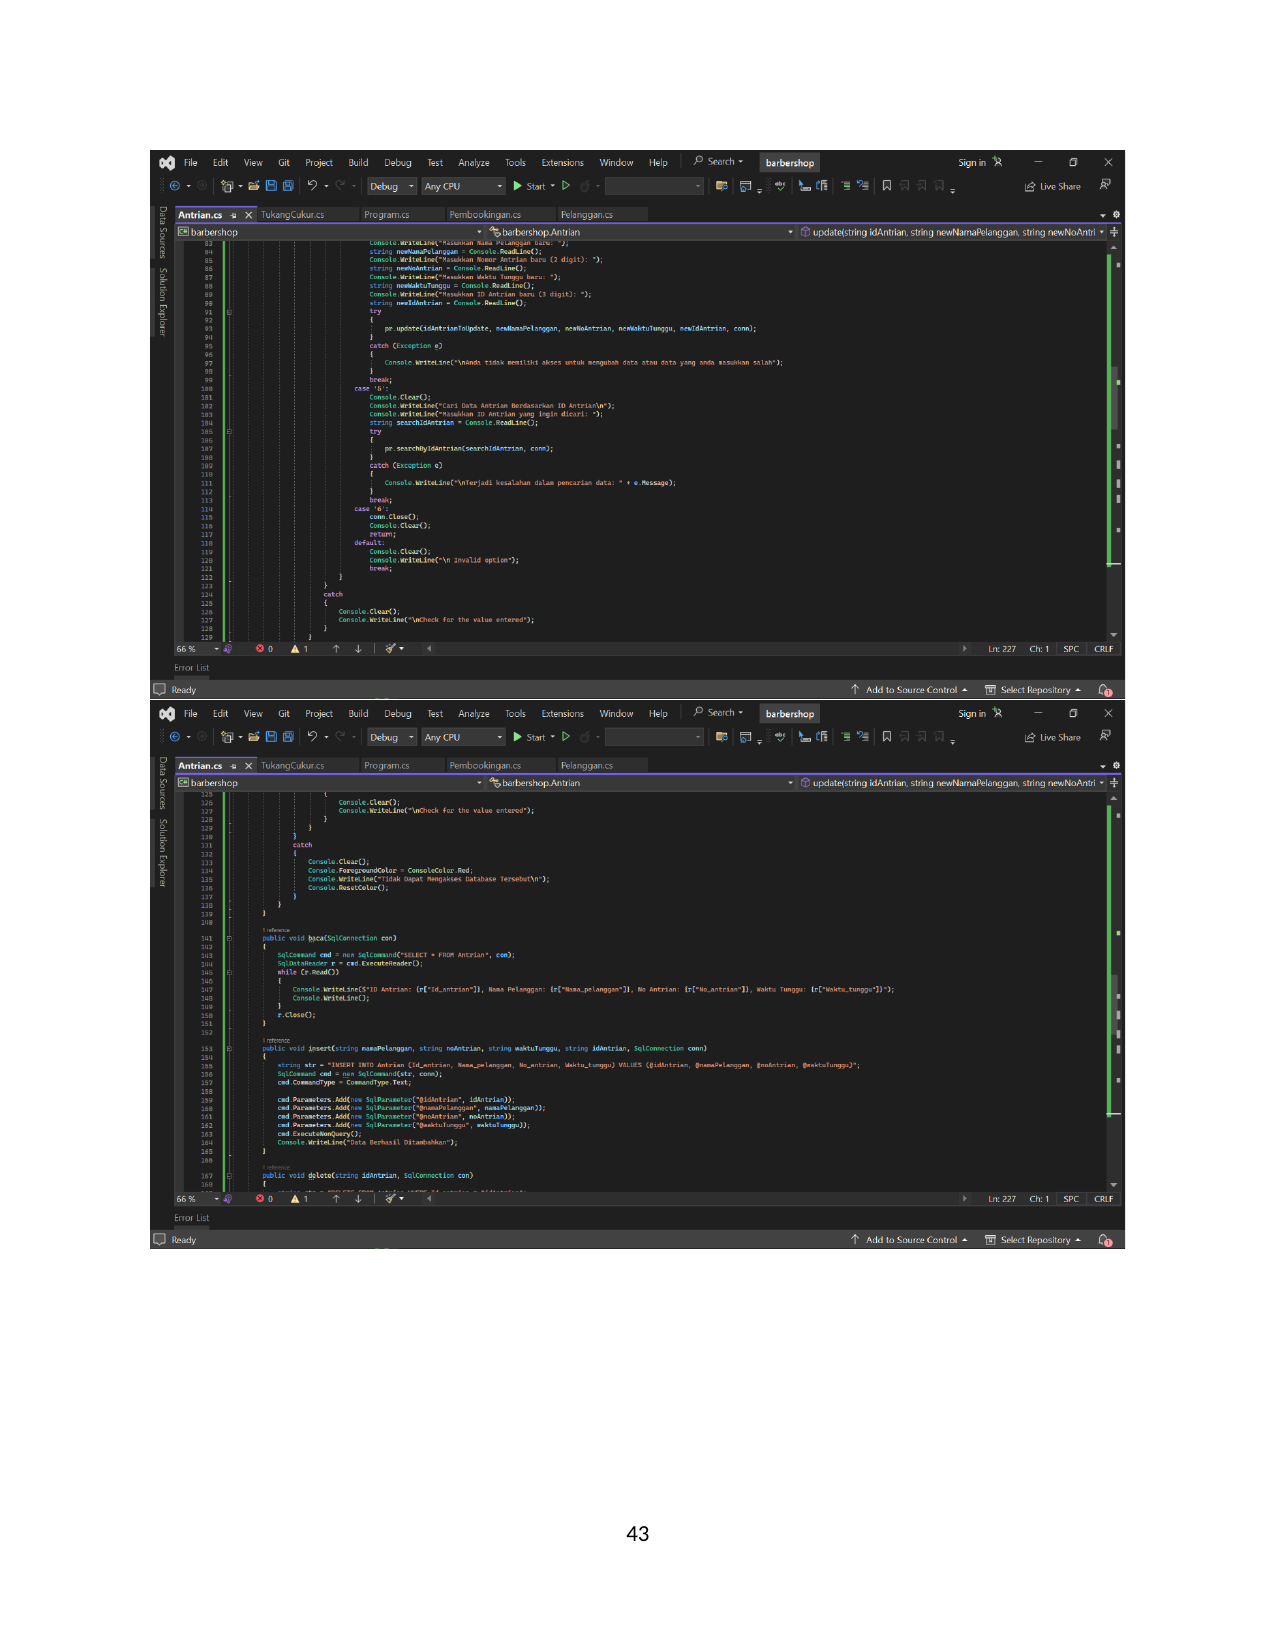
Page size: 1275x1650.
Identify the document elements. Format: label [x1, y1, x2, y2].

picture [150, 150, 1125, 699]
picture [150, 700, 1125, 1249]
